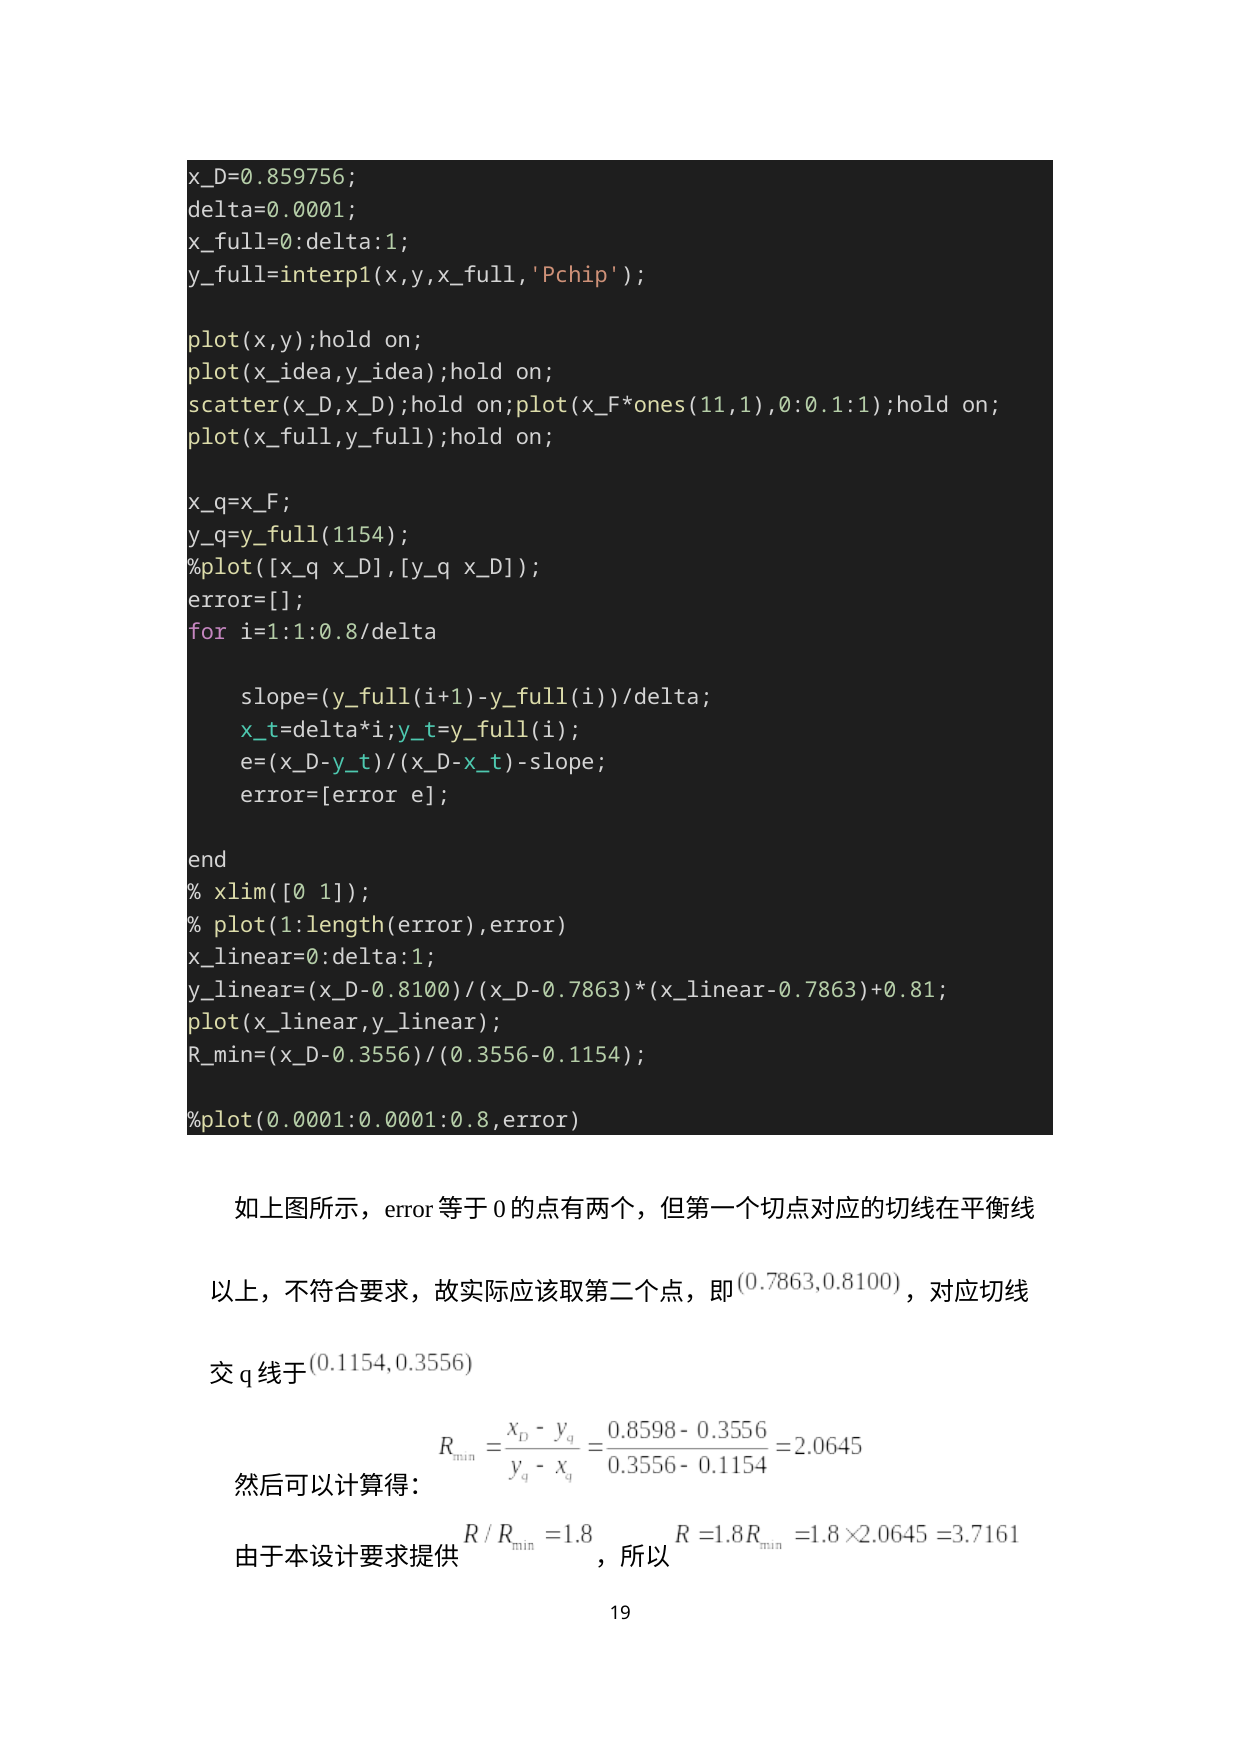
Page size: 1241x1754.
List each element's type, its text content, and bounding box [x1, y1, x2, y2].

text %plot([x_q x_D],[y_q x_D]); [187, 550, 1053, 582]
text error=[error e]; [187, 777, 1053, 810]
text % xlim([0 1]); [187, 875, 1053, 907]
text %plot(0.0001:0.0001:0.8,error) [187, 1102, 1053, 1135]
text x_linear=0:delta:1; [187, 940, 1053, 972]
text error=[]; [187, 582, 1053, 615]
text plot(x_full,y_full);hold on; [187, 420, 1053, 452]
text end [187, 842, 1053, 875]
text x_D=0.859756; [187, 160, 1053, 192]
text plot(x,y);hold on; [187, 322, 1053, 355]
text 由于本设计要求提供，所以 [209, 1518, 1053, 1583]
text scatter(x_D,x_D);hold on;plot(x_F*ones(11,1),0:0.1:1);hold on; [187, 387, 1053, 420]
text 如上图所示，error等于0的点有两个，但第一个切点对应的切线在平衡线以上，不符合要求，故实际应该取第二个点，即，对应切线交q线于 [209, 1174, 1053, 1402]
text % plot(1:length(error),error) [187, 907, 1053, 940]
text x_full=0:delta:1; [187, 225, 1053, 257]
text 然后可以计算得： [209, 1411, 1053, 1508]
text plot(x_linear,y_linear); [187, 1005, 1053, 1037]
text x_t=delta*i;y_t=y_full(i); [187, 712, 1053, 745]
text delta=0.0001; [187, 192, 1053, 225]
text y_q=y_full(1154); [187, 517, 1053, 550]
text for i=1:1:0.8/delta [187, 615, 1053, 647]
text e=(x_D-y_t)/(x_D-x_t)-slope; [187, 745, 1053, 777]
text plot(x_idea,y_idea);hold on; [187, 355, 1053, 387]
text y_linear=(x_D-0.8100)/(x_D-0.7863)*(x_linear-0.7863)+0.81; [187, 972, 1053, 1005]
text y_full=interp1(x,y,x_full,'Pchip'); [187, 257, 1053, 290]
text R_min=(x_D-0.3556)/(0.3556-0.1154); [187, 1037, 1053, 1070]
text slope=(y_full(i+1)-y_full(i))/delta; [187, 680, 1053, 712]
text x_q=x_F; [187, 485, 1053, 517]
